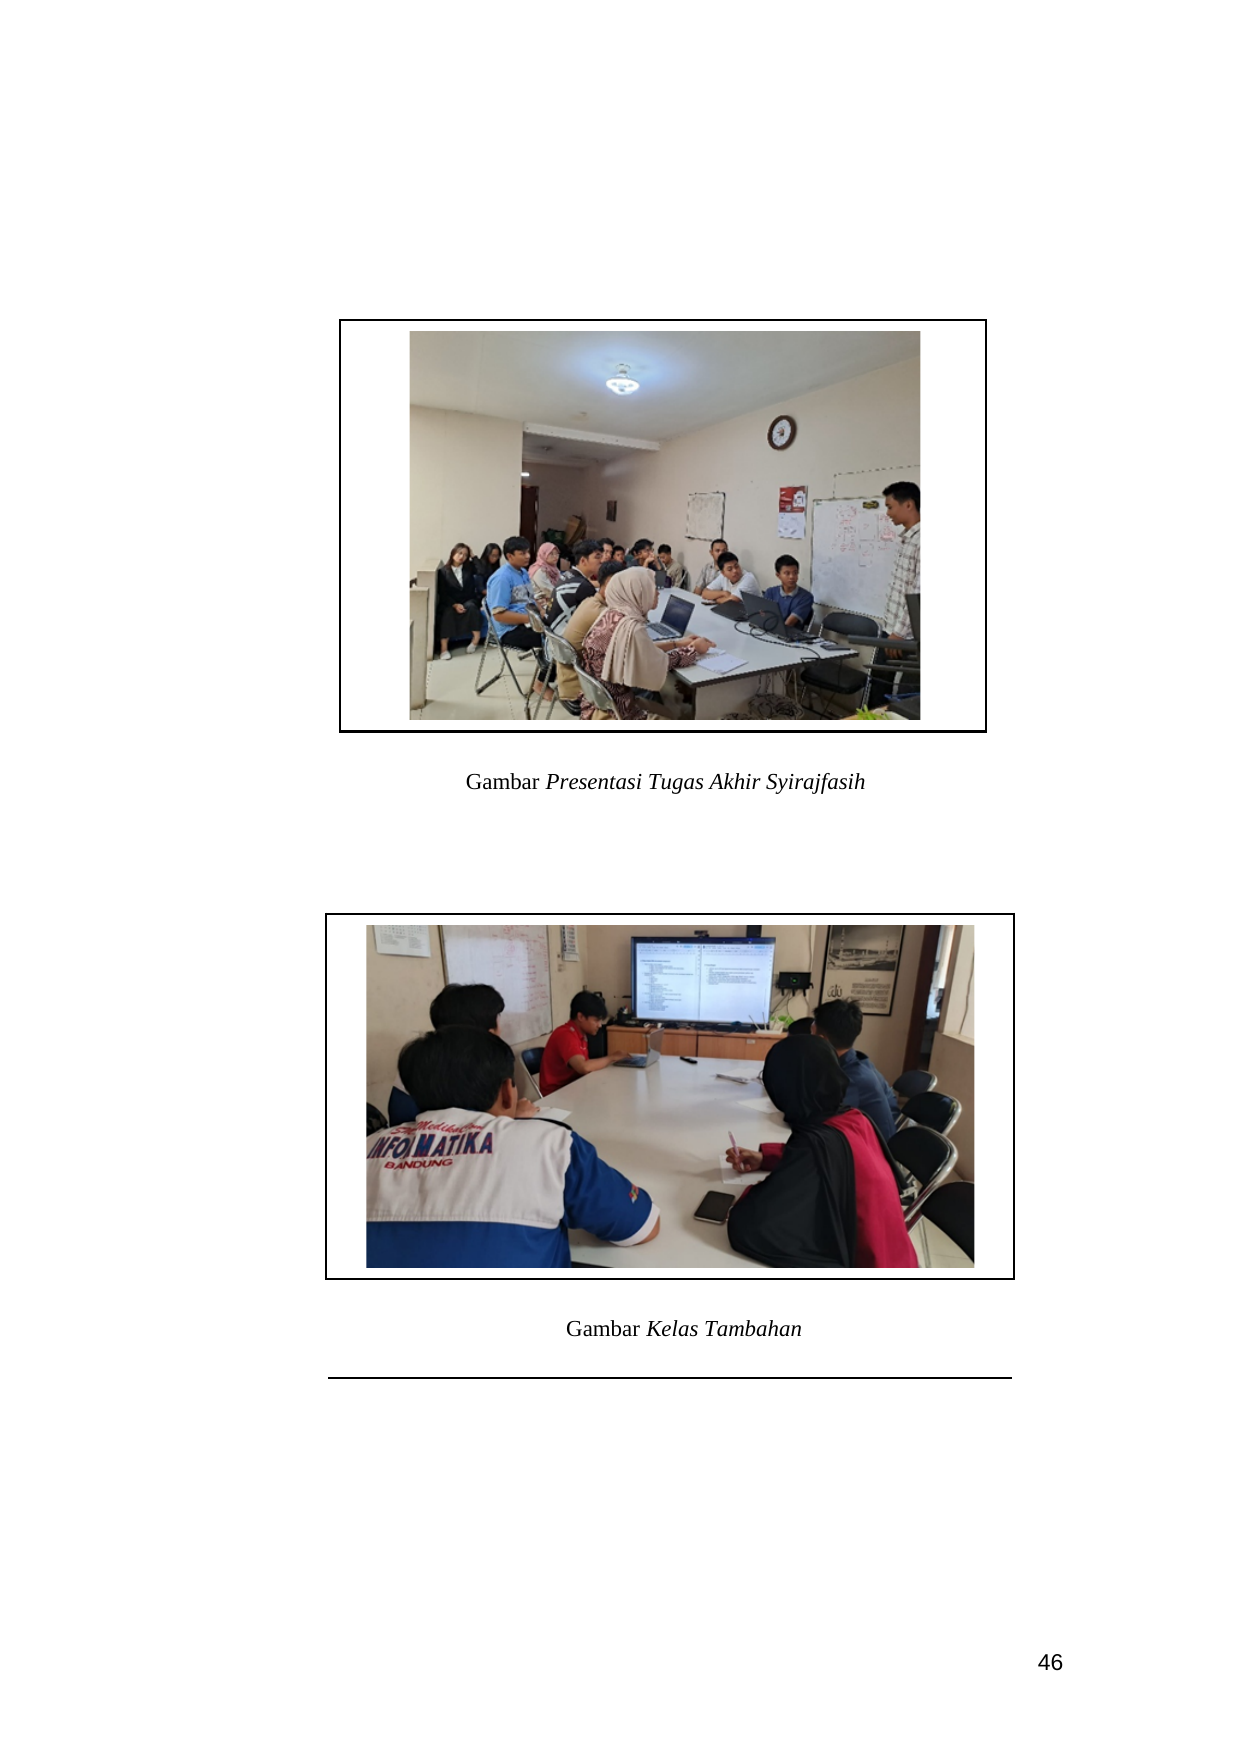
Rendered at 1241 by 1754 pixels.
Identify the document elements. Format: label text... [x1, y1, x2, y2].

picture [409, 331, 921, 720]
picture [366, 925, 975, 1268]
table_cell Gambar Presentasi Tugas Akhir Syirajfasih [340, 733, 986, 830]
table_header [341, 321, 985, 730]
table_header [327, 915, 1013, 1278]
table_cell Gambar Kelas Tambahan [326, 1280, 1014, 1377]
table_cell [326, 1377, 1014, 1476]
